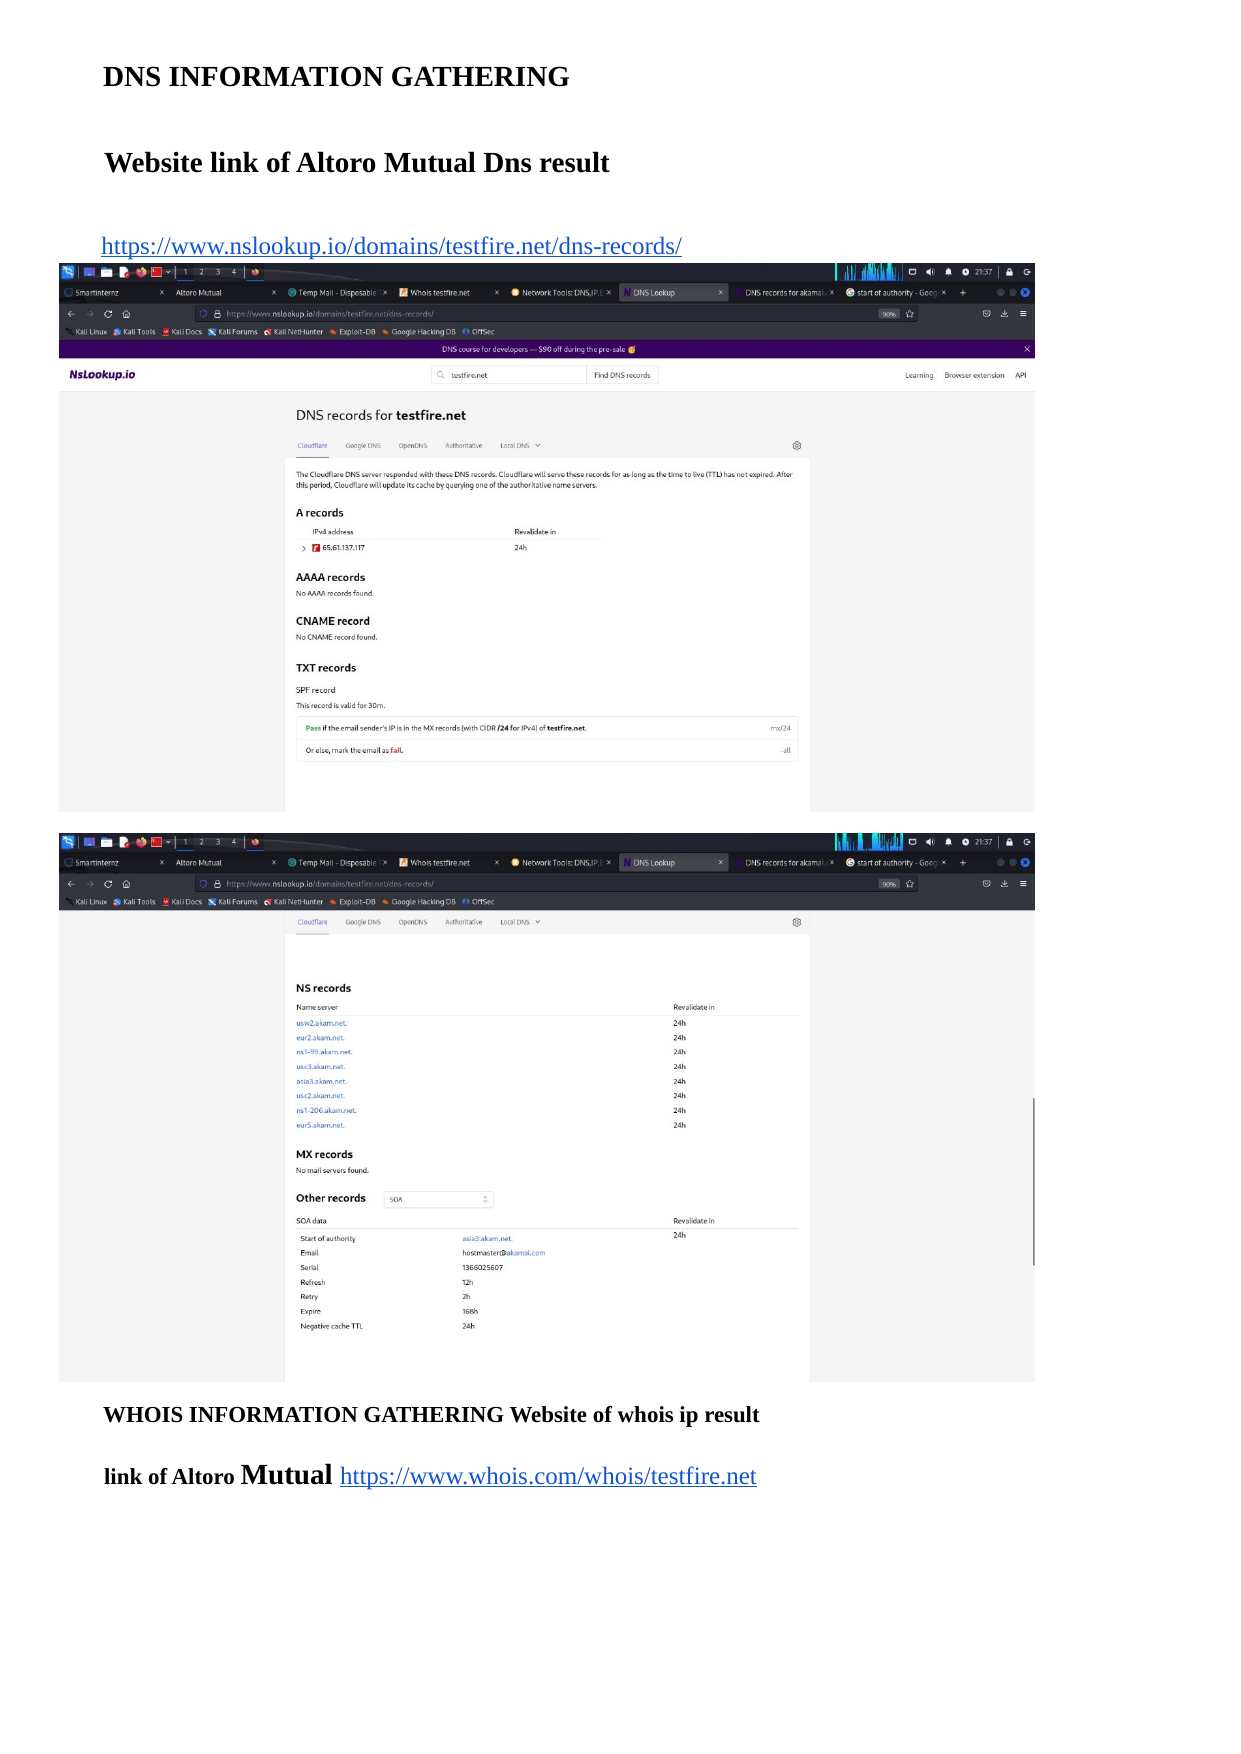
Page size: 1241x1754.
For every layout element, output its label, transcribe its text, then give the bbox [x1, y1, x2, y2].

text https://www.nslookup.io/domains/testfire.net/dns-records/ [101, 231, 1181, 259]
picture [59, 833, 1035, 1382]
text WHOIS INFORMATION GATHERING Website of whois ip result link of Altoro Mutual https://www.whois.com/whois/testfire.net [103, 1401, 782, 1490]
text DNS INFORMATION GATHERING Website link of Altoro Mutual Dns result [103, 59, 616, 178]
picture [59, 263, 1035, 812]
